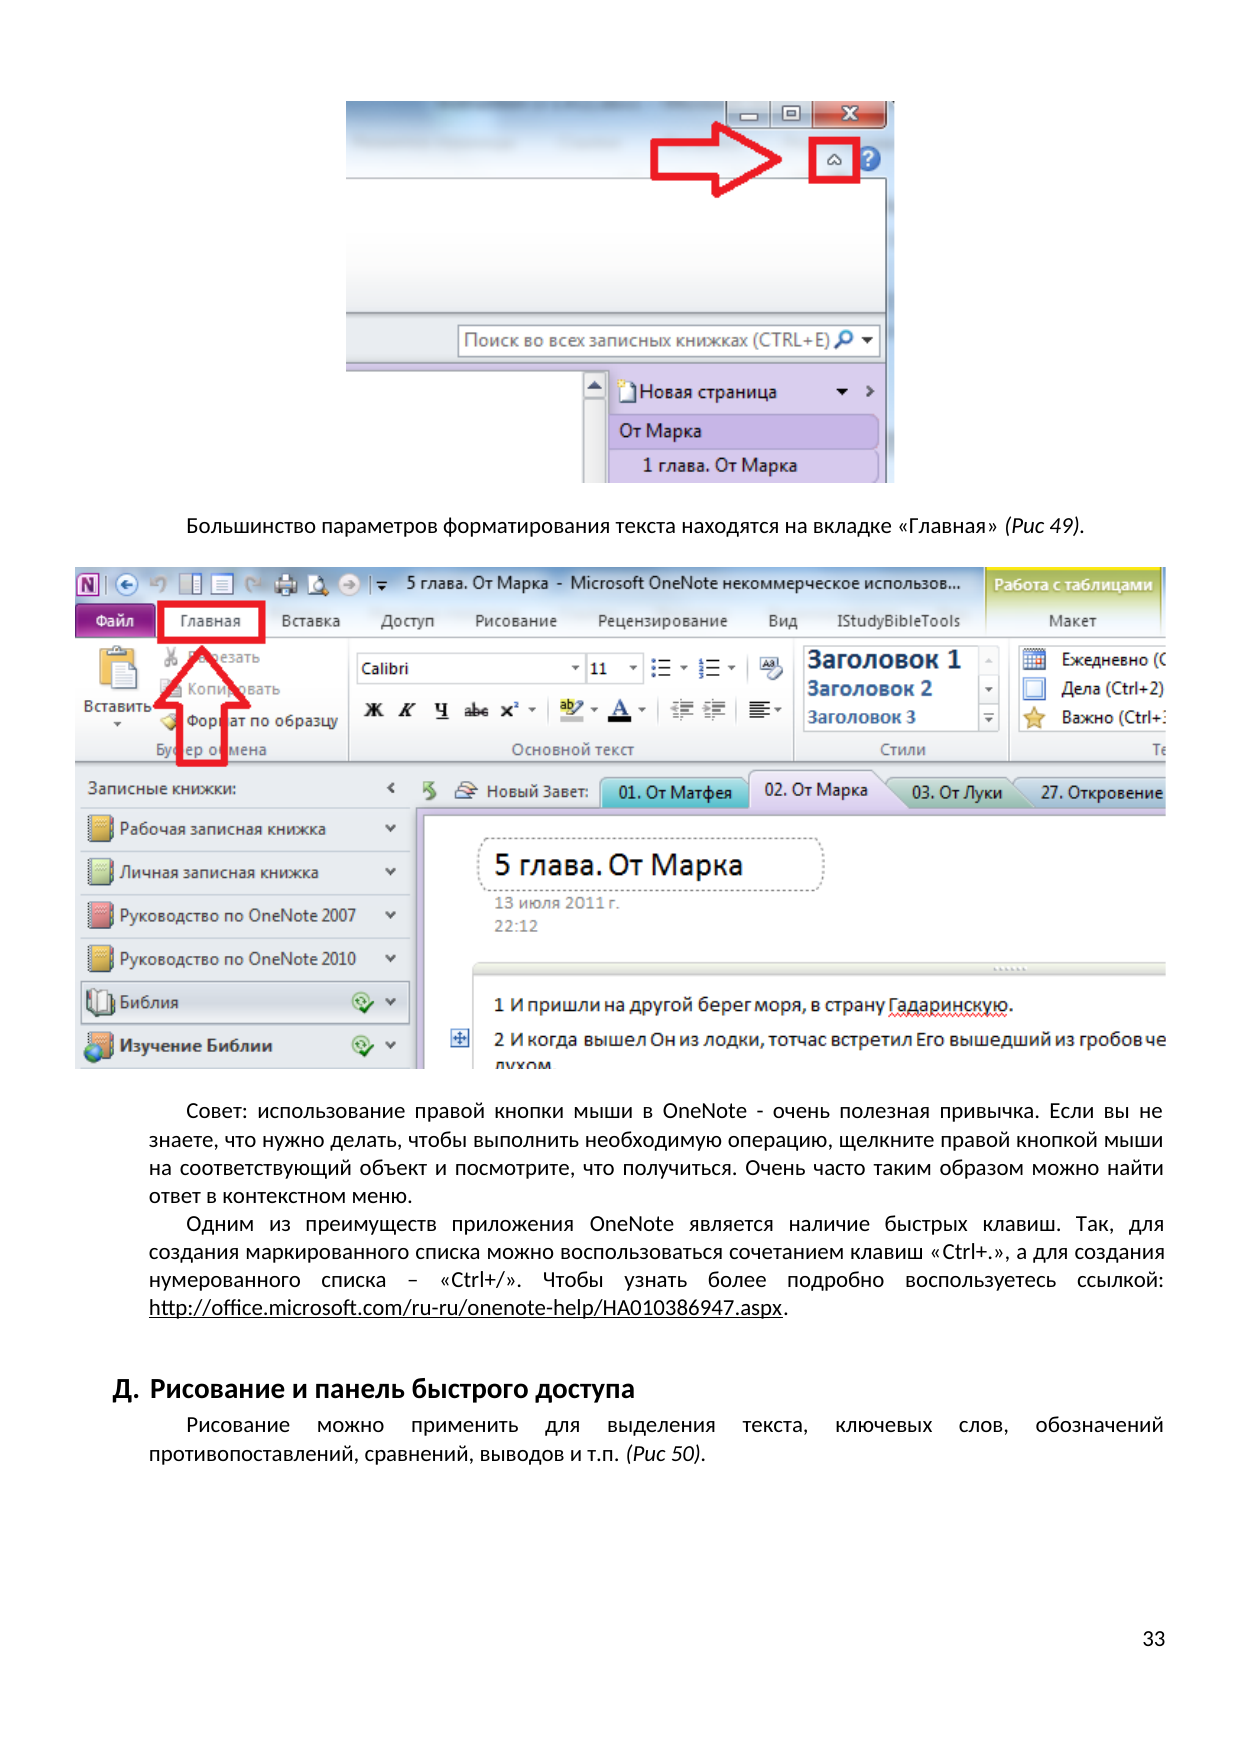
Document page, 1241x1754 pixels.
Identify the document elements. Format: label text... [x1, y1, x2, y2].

text Рисование можно применить для выделения текста, ключевых слов, обозначений противопоставлений, сравнений, выводов и т.п. (Рис 50). [149, 1411, 1165, 1467]
picture [75, 567, 1166, 1069]
text Совет: использование правой кнопки мыши в OneNote - очень полезная привычка. Если вы не знаете, что нужно делать, чтобы выполнить необходимую операцию, щелкните правой кнопкой мыши на соответствующий объект и посмотрите, что получиться. Очень часто таким образом можно найти ответ в контекстном меню. [149, 1097, 1165, 1209]
subtitle Рисование и панель быстрого доступа [112, 1370, 1165, 1405]
text Большинство параметров форматирования текста находятся на вкладке «Главная» (Рис 49). [149, 511, 1165, 539]
text Одним из преимуществ приложения OneNote является наличие быстрых клавиш. Так, для создания маркированного списка можно воспользоваться сочетанием клавиш «Ctrl+.», а для создания нумерованного списка – «Ctrl+/». Чтобы узнать более подробно воспользуетесь ссылкой: http://office.microsoft.com/ru-ru/onenote-help/HA010386947.aspx. [149, 1209, 1165, 1321]
picture [346, 101, 895, 483]
